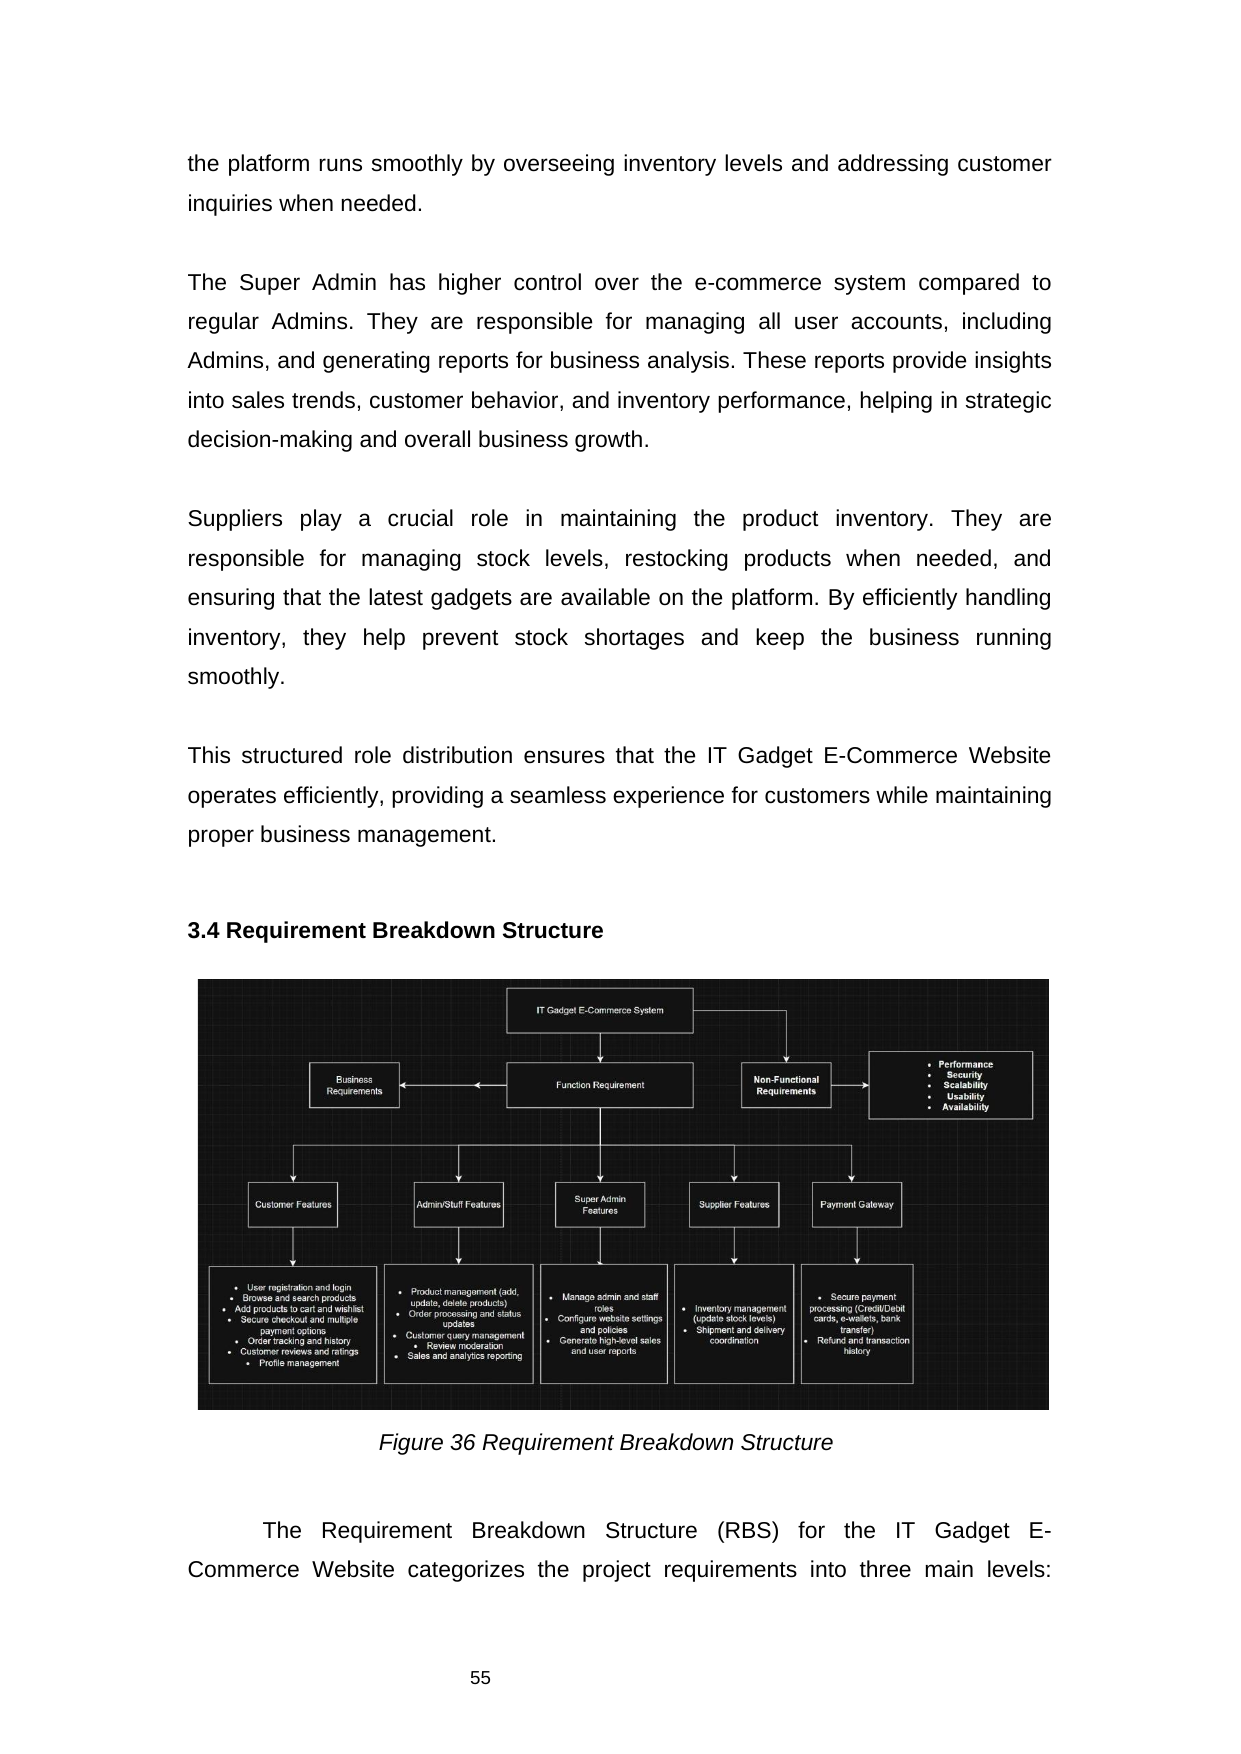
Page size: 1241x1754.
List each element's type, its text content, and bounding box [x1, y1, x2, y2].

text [187, 150, 1053, 216]
picture [197, 979, 1049, 1410]
text This structured role distribution ensures that the IT Gadget E-Commerce Website operates efficiently, providing a seamless experience for customers while maintaining proper business management. [187, 742, 1053, 847]
text The Super Admin has higher control over the e-commerce system compared to regular Admins. They are responsible for managing all user accounts, including Admins, and generating reports for business analysis. These reports provide insights into sales trends, customer behavior, and inventory performance, helping in strategic decision-making and overall business growth. [187, 268, 1053, 453]
subtitle 3.4 Requirement Breakdown Structure [187, 917, 1053, 943]
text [187, 1517, 1053, 1582]
text Suppliers play a crucial role in maintaining the product inventory. They are responsible for managing stock levels, restocking products when needed, and ensuring that the latest gadgets are available on the platform. By efficiently handling inventory, they help prevent stock shortages and keep the business running smoothly. [187, 505, 1053, 689]
